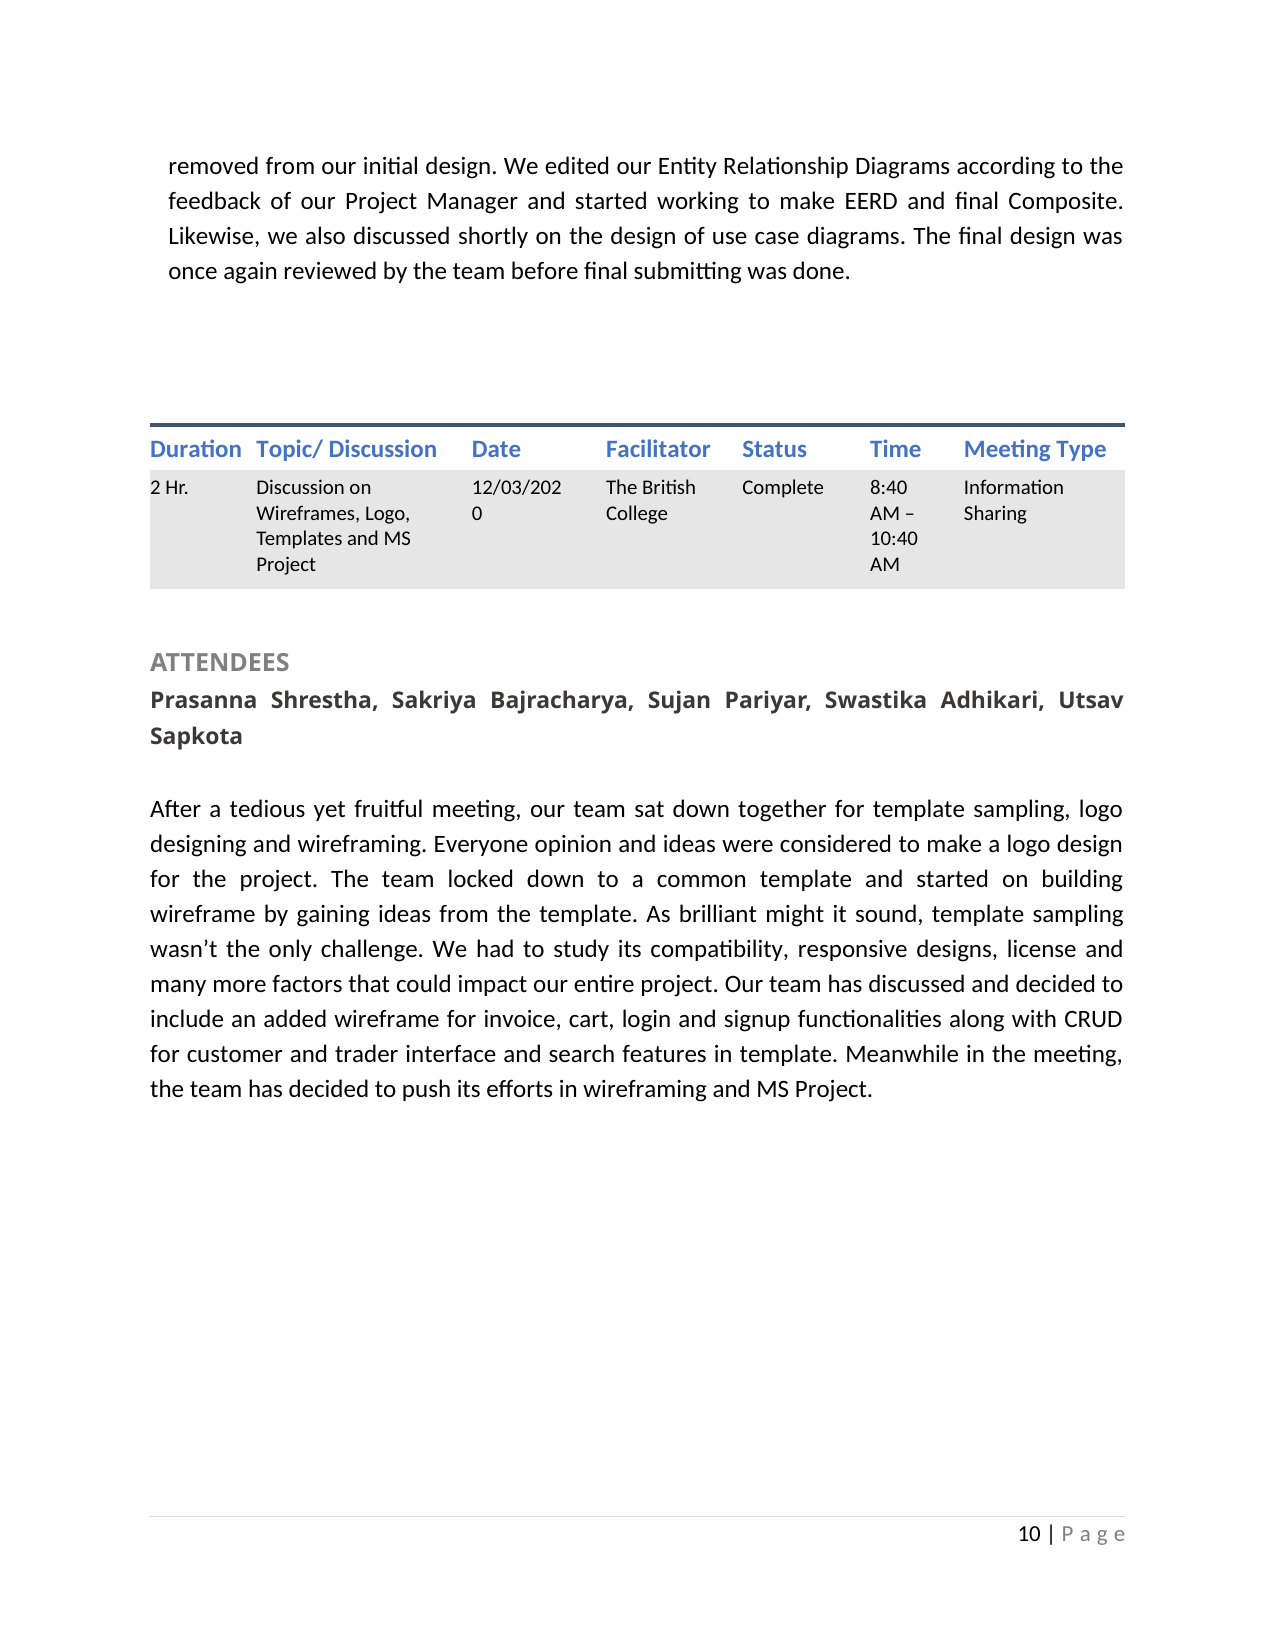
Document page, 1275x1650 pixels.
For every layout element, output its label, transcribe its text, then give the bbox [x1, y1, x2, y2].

table_header Facilitator [606, 427, 742, 470]
table_header Time [870, 427, 964, 470]
list After a tedious yet fruitful meeting, our team sat down together for template sampling, logo designing and wireframing. Everyone opinion and ideas were considered to make a logo design for the project. The team locked down to a common template and started on building wireframe by gaining ideas from the template. As brilliant might it sound, template sampling wasn’t the only challenge. We had to study its compatibility, responsive designs, license and many more factors that could impact our entire project. Our team has discussed and decided to include an added wireframe for invoice, cart, login and signup functionalities along with CRUD for customer and trader interface and search features in template. Meanwhile in the meeting, the team has decided to push its efforts in wireframing and MS Project. [150, 793, 1125, 1103]
table_header Meeting Type [964, 427, 1125, 470]
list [168, 150, 1125, 286]
table_cell 12/03/2020 [472, 470, 606, 589]
subtitle Prasanna Shrestha, Sakriya Bajracharya, Sujan Pariyar, Swastika Adhikari, Utsav Sapkota [150, 684, 1125, 751]
table_header Duration [150, 427, 256, 470]
table_cell 2 Hr. [150, 470, 256, 589]
table_header Date [472, 427, 606, 470]
table_header Status [742, 427, 870, 470]
table_header Topic/ Discussion [256, 427, 472, 470]
table_cell 8:40 AM – 10:40 AM [870, 470, 964, 589]
table_cell Complete [742, 470, 870, 589]
table_cell Information Sharing [964, 470, 1125, 589]
subtitle ATTENDEES [150, 644, 1125, 678]
table_cell Discussion on Wireframes, Logo, Templates and MS Project [256, 470, 472, 589]
table_cell The British College [606, 470, 742, 589]
